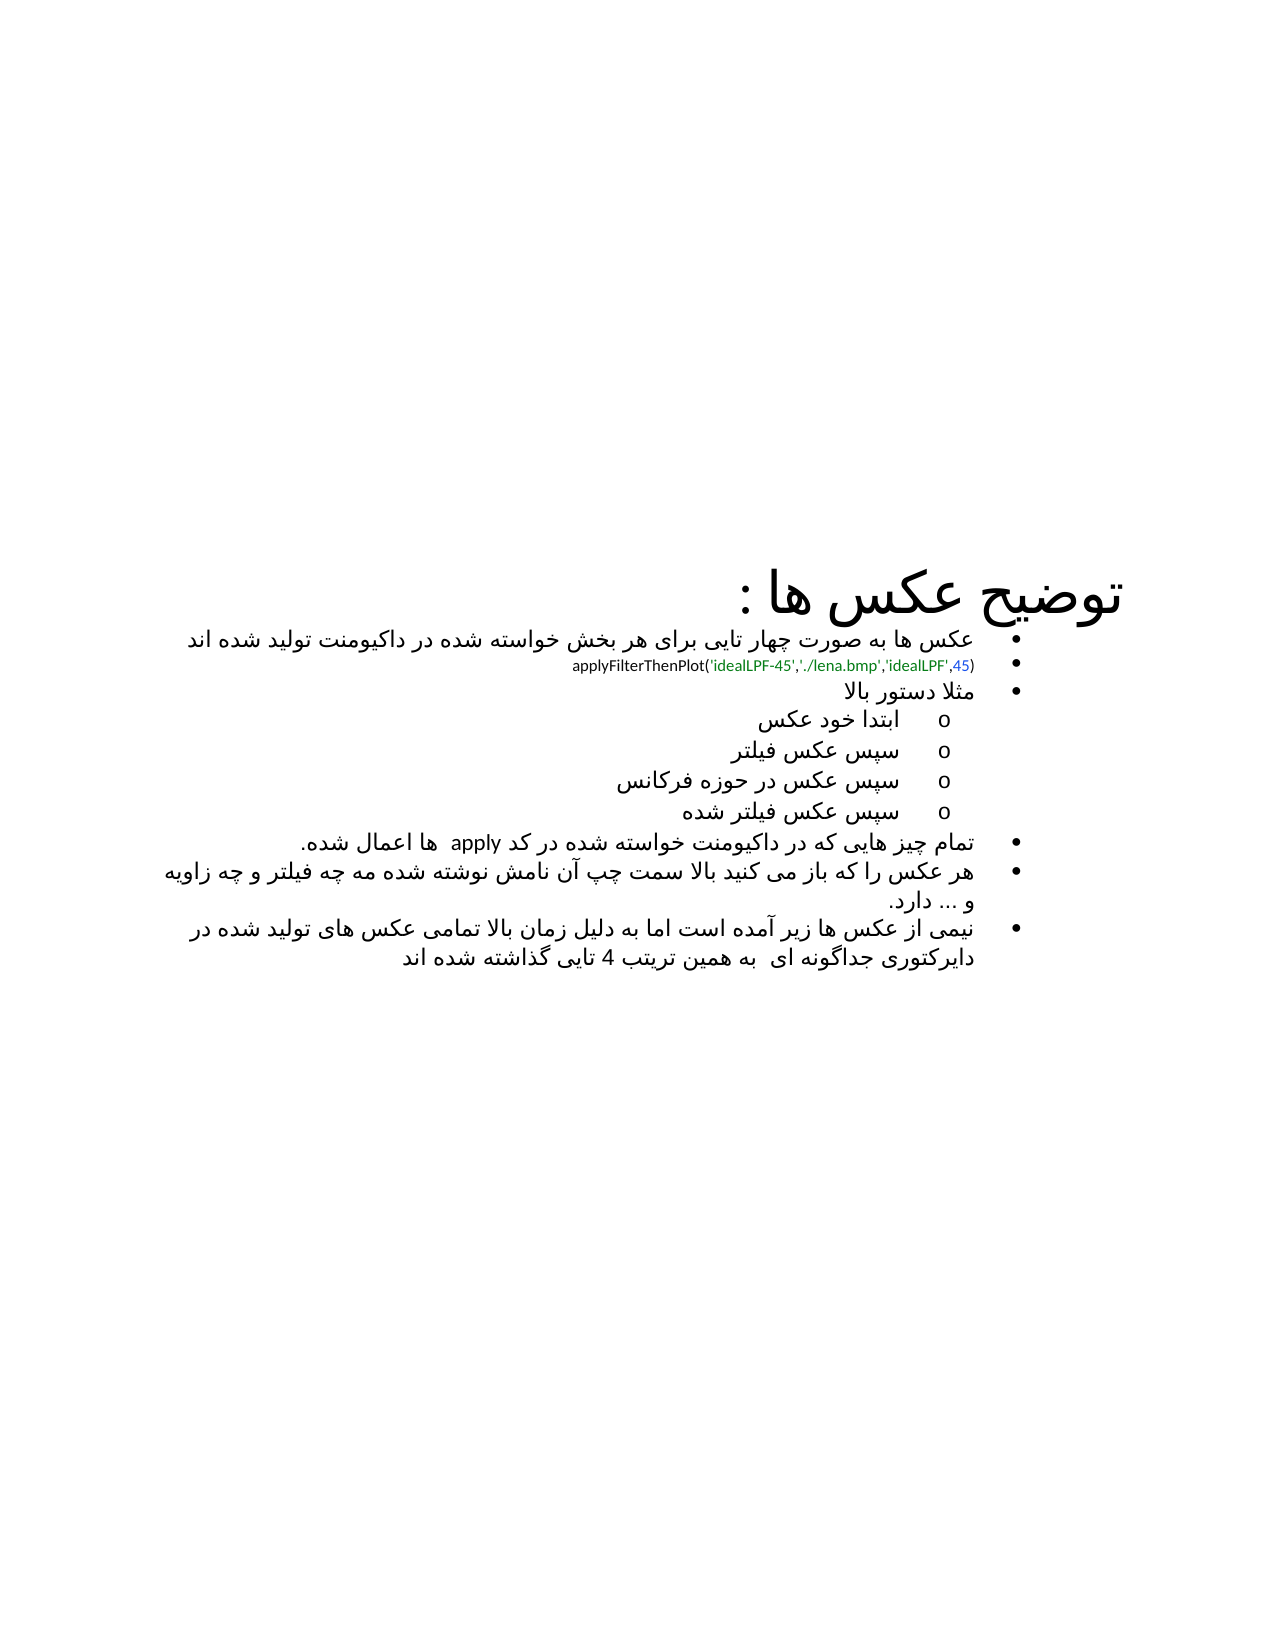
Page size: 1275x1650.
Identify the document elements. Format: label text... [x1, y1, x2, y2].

list سپس عکس در حوزه فرکانس [150, 767, 937, 795]
list applyFilterThenPlot('idealLPF-45','./lena.bmp','idealLPF',45) [150, 655, 1012, 676]
list سپس عکس فیلتر [150, 737, 937, 765]
title توضیح عکس ها : [150, 559, 1125, 626]
list تمام چیز هایی که در داکیومنت خواسته شده در کد apply ها اعمال شده. [150, 828, 1012, 856]
list ابتدا خود عکس [150, 706, 937, 734]
list مثلا دستور بالا [150, 678, 1012, 704]
list سپس عکس فیلتر شده [150, 798, 937, 826]
list هر عکس را که باز می کنید بالا سمت چپ آن نامش نوشته شده مه چه فیلتر و چه زاویه و ... دارد. [150, 858, 1012, 913]
list عکس ها به صورت چهار تایی برای هر بخش خواسته شده در داکیومنت تولید شده اند [150, 626, 1012, 653]
list نیمی از عکس ها زیر آمده است اما به دلیل زمان بالا تمامی عکس های تولید شده در دایرکتوری جداگونه ای به همین تریتب 4 تایی گذاشته شده اند [150, 915, 1012, 970]
